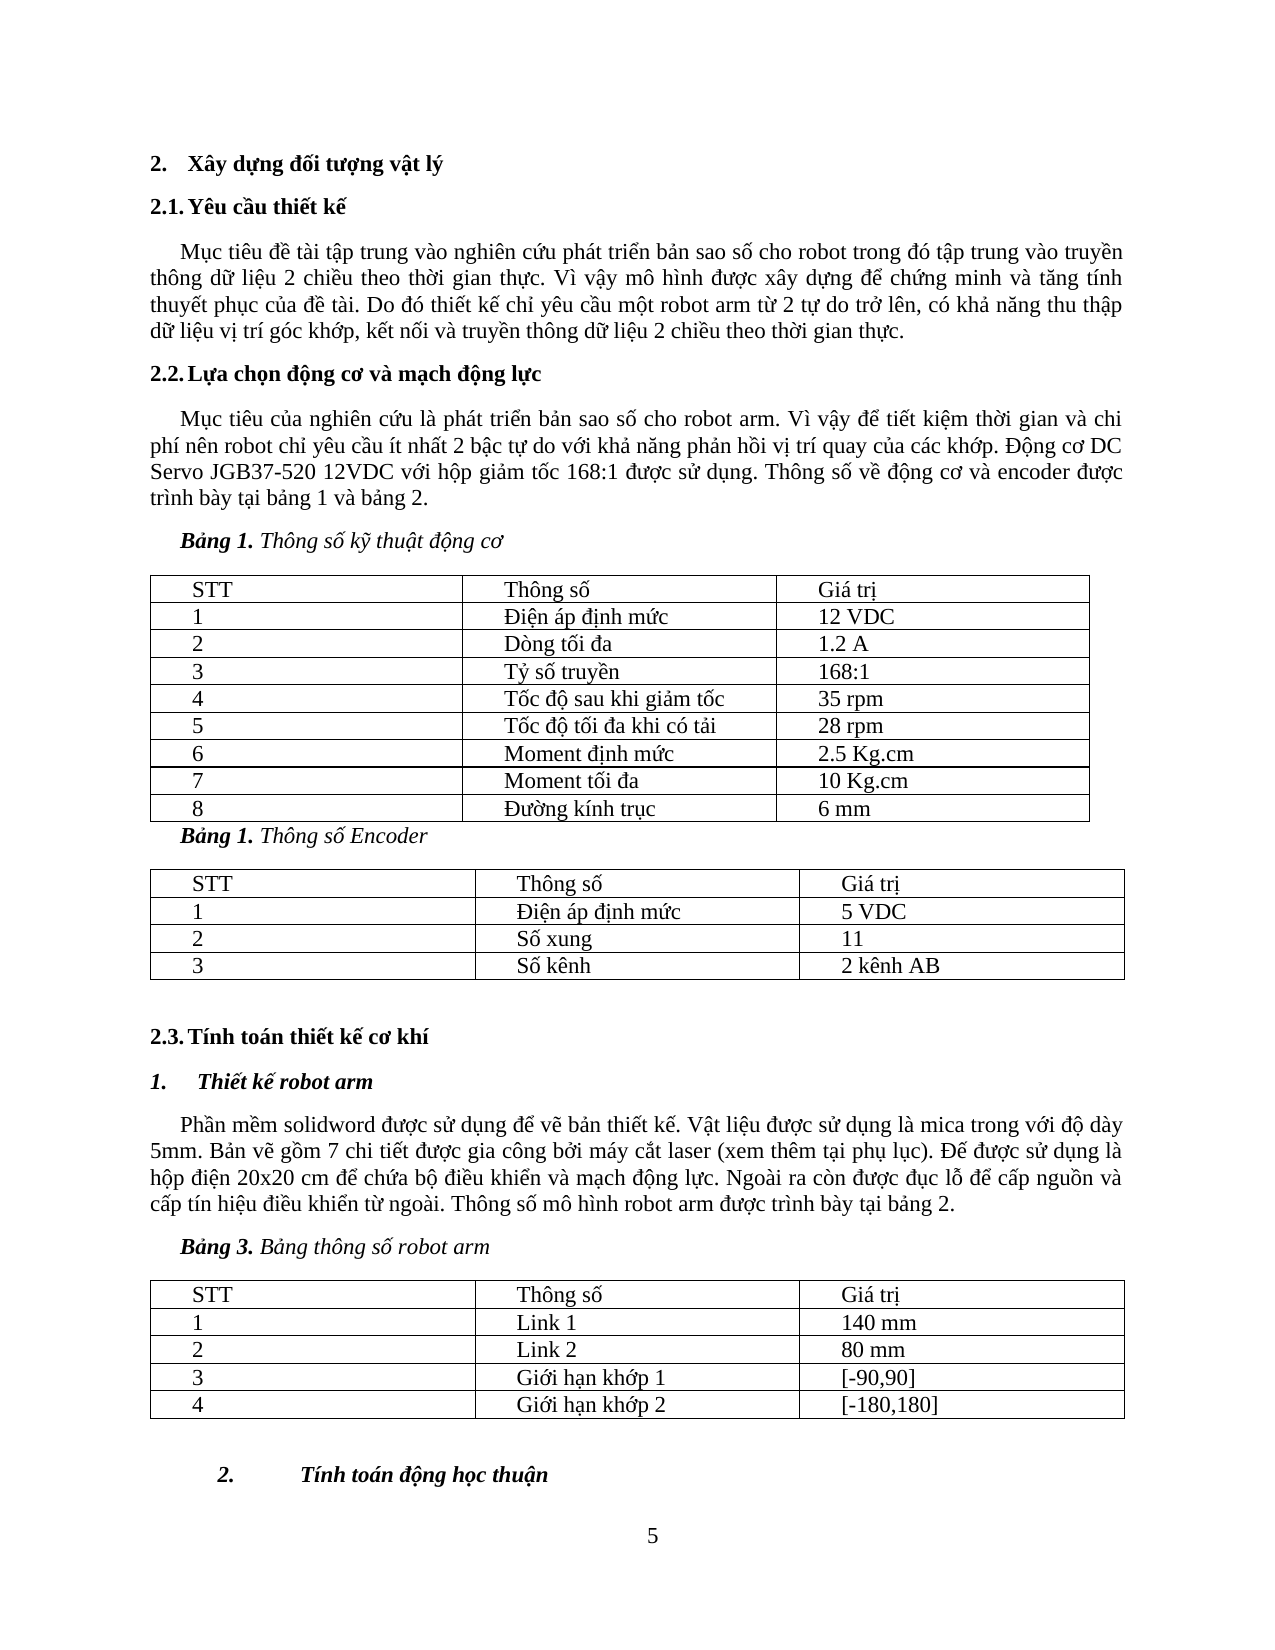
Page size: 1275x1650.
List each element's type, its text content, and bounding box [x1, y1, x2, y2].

table_cell Tốc độ tối đa khi có tải [463, 713, 776, 739]
table_cell Giới hạn khớp 2 [476, 1391, 799, 1417]
table_cell 4 [151, 1391, 475, 1417]
table_cell 4 [151, 685, 462, 712]
table_cell 3 [151, 1364, 475, 1390]
table_cell Tốc độ sau khi giảm tốc [463, 685, 776, 712]
table_cell 11 [800, 925, 1124, 952]
table_cell 2.5 Kg.cm [777, 740, 1089, 766]
table_header Giá trị [800, 870, 1124, 897]
table_cell [-90,90] [800, 1364, 1124, 1390]
text Bảng 1. Thông số Encoder [150, 822, 1125, 848]
table_cell Dòng tối đa [463, 630, 776, 657]
table_cell 2 [151, 925, 475, 952]
table_header Giá trị [800, 1281, 1124, 1308]
table_cell Moment định mức [463, 740, 776, 766]
table_cell 3 [151, 658, 462, 684]
table_cell 1 [151, 898, 475, 924]
text Bảng 3. Bảng thông số robot arm [150, 1233, 1125, 1259]
table_cell 8 [151, 795, 462, 821]
table_header Giá trị [777, 576, 1089, 602]
table_header Thông số [476, 1281, 799, 1308]
table_header STT [151, 870, 475, 897]
table_cell 12 VDC [777, 603, 1089, 629]
text Xây dựng đối tượng vật lý [150, 150, 1125, 176]
table_cell 6 [151, 740, 462, 766]
table_cell [-180,180] [800, 1391, 1124, 1417]
text Mục tiêu đề tài tập trung vào nghiên cứu phát triển bản sao số cho robot trong đó tập trung vào truyền thông dữ liệu 2 chiều theo thời gian thực. Vì vậy mô hình được xây dựng để chứng minh và tăng tính thuyết phục của đề tài. Do đó thiết kế chỉ yêu cầu một robot arm từ 2 tự do trở lên, có khả năng thu thập dữ liệu vị trí góc khớp, kết nối và truyền thông dữ liệu 2 chiều theo thời gian thực. [150, 238, 1125, 343]
table_cell Số kênh [476, 953, 799, 979]
table_cell 1 [151, 603, 462, 629]
table_cell 28 rpm [777, 713, 1089, 739]
text Lựa chọn động cơ và mạch động lực [150, 360, 1125, 387]
table_cell 2 [151, 630, 462, 657]
table_header Thông số [476, 870, 799, 897]
table_cell 10 Kg.cm [777, 768, 1089, 794]
text Tính toán động học thuận [187, 1461, 1125, 1488]
table_cell 80 mm [800, 1336, 1124, 1363]
table_cell Điện áp định mức [476, 898, 799, 924]
table_cell 5 VDC [800, 898, 1124, 924]
table_cell Link 2 [476, 1336, 799, 1363]
table_cell 35 rpm [777, 685, 1089, 712]
list Thiết kế robot arm [150, 1068, 1125, 1094]
table_cell Đường kính trục [463, 795, 776, 821]
table_cell 1 [151, 1309, 475, 1335]
table_cell 2 [151, 1336, 475, 1363]
table_cell Giới hạn khớp 1 [476, 1364, 799, 1390]
table_cell 7 [151, 768, 462, 794]
table_cell 1.2 A [777, 630, 1089, 657]
table_header STT [151, 576, 462, 602]
text Tính toán thiết kế cơ khí [150, 1023, 1125, 1049]
text Yêu cầu thiết kế [150, 193, 1125, 219]
text Mục tiêu của nghiên cứu là phát triển bản sao số cho robot arm. Vì vậy để tiết kiệm thời gian và chi phí nên robot chỉ yêu cầu ít nhất 2 bậc tự do với khả năng phản hồi vị trí quay của các khớp. Động cơ DC Servo JGB37-520 12VDC với hộp giảm tốc 168:1 được sử dụng. Thông số về động cơ và encoder được trình bày tại bảng 1 và bảng 2. [150, 405, 1125, 511]
table_cell Moment tối đa [463, 768, 776, 794]
table_cell Số xung [476, 925, 799, 952]
text Bảng 1. Thông số kỹ thuật động cơ [150, 527, 1125, 554]
table_cell 2 kênh AB [800, 953, 1124, 979]
table_cell 5 [151, 713, 462, 739]
table_cell 6 mm [777, 795, 1089, 821]
table_cell Tỷ số truyền [463, 658, 776, 684]
table_header Thông số [463, 576, 776, 602]
table_cell 168:1 [777, 658, 1089, 684]
table_cell Link 1 [476, 1309, 799, 1335]
text Phần mềm solidword được sử dụng để vẽ bản thiết kế. Vật liệu được sử dụng là mica trong với độ dày 5mm. Bản vẽ gồm 7 chi tiết được gia công bởi máy cắt laser (xem thêm tại phụ lục). Đế được sử dụng là hộp điện 20x20 cm để chứa bộ điều khiển và mạch động lực. Ngoài ra còn được đục lỗ để cấp nguồn và cấp tín hiệu điều khiển từ ngoài. Thông số mô hình robot arm được trình bày tại bảng 2. [150, 1111, 1125, 1217]
table_cell Điện áp định mức [463, 603, 776, 629]
table_cell 3 [151, 953, 475, 979]
table_header STT [151, 1281, 475, 1308]
table_cell 140 mm [800, 1309, 1124, 1335]
